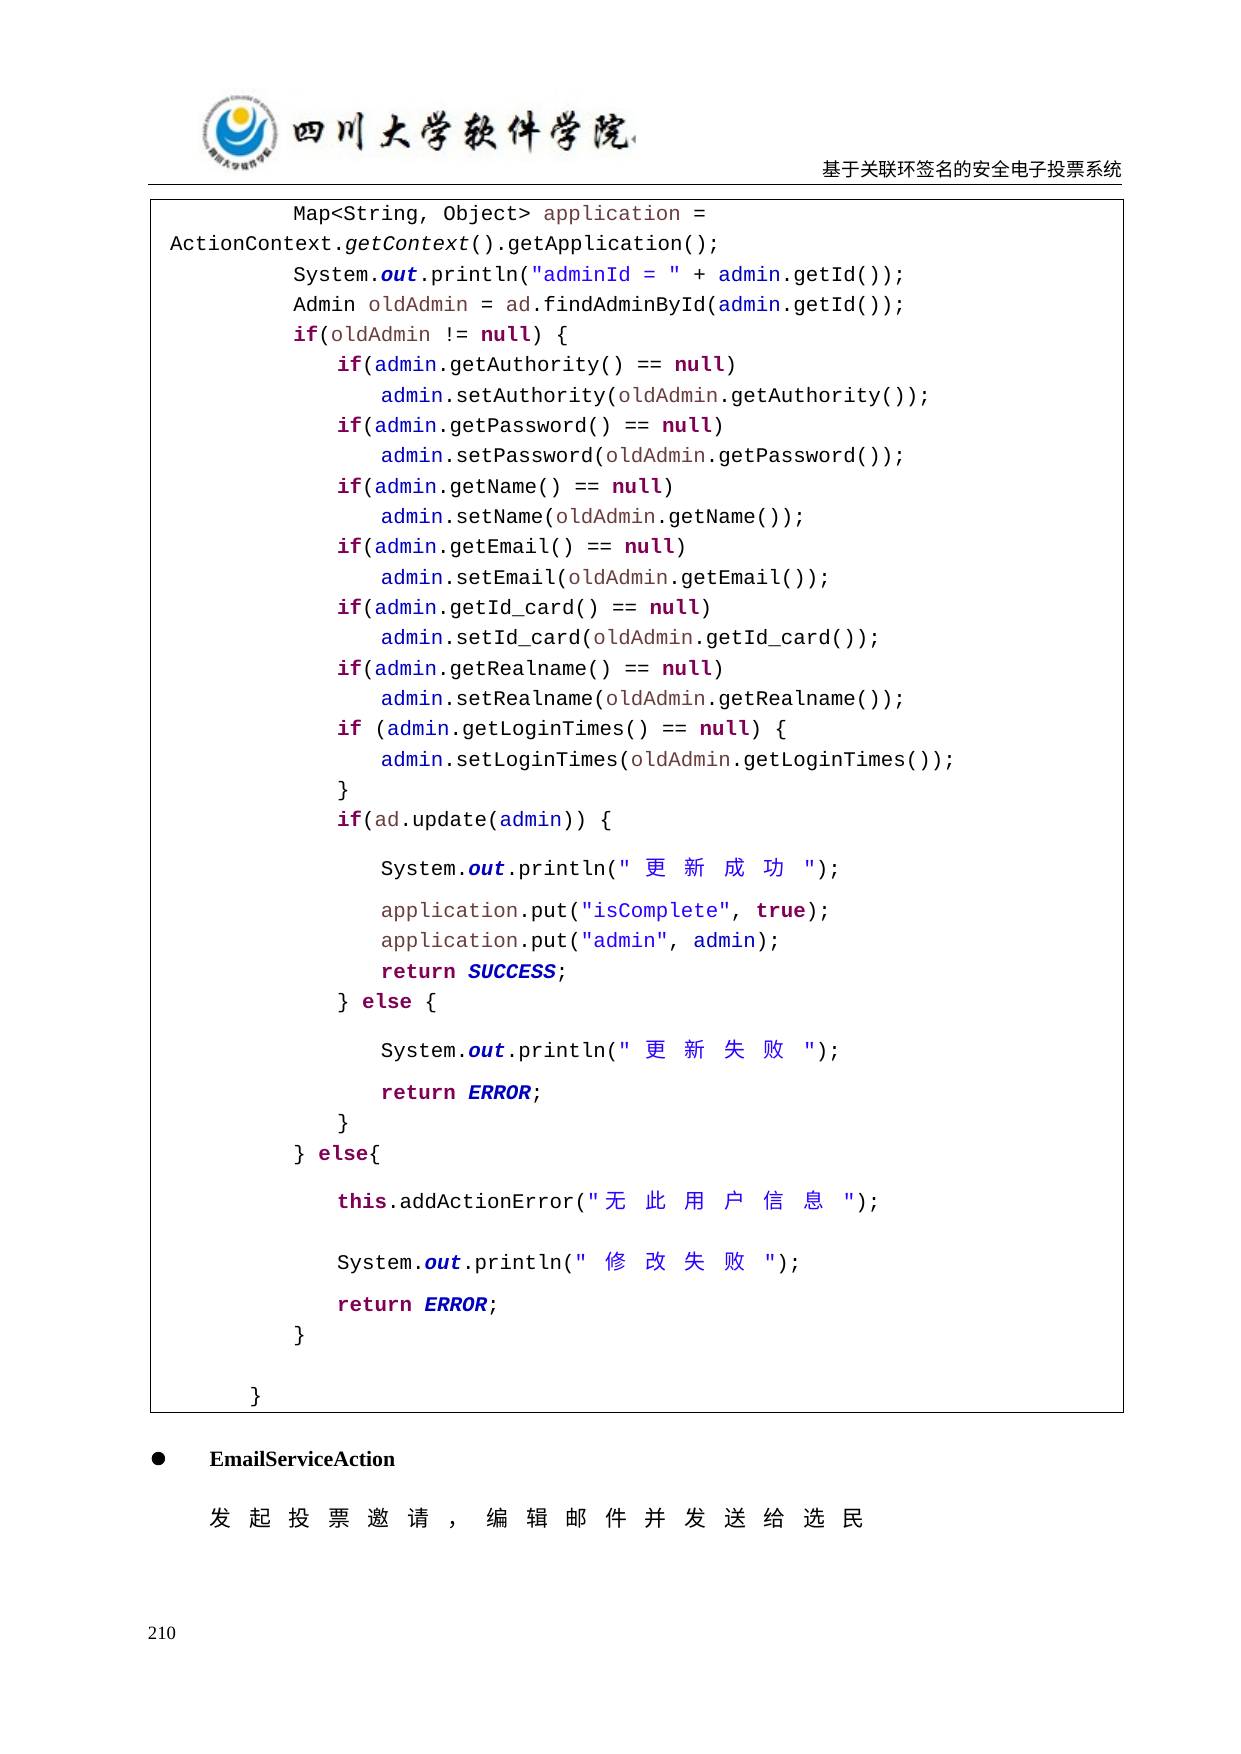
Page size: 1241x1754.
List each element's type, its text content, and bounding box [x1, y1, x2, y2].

list EmailServiceAction [150, 1443, 1120, 1474]
picture [197, 88, 639, 177]
text 发起投票邀请，编辑邮件并发送给选民 [150, 1486, 1120, 1547]
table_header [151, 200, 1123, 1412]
